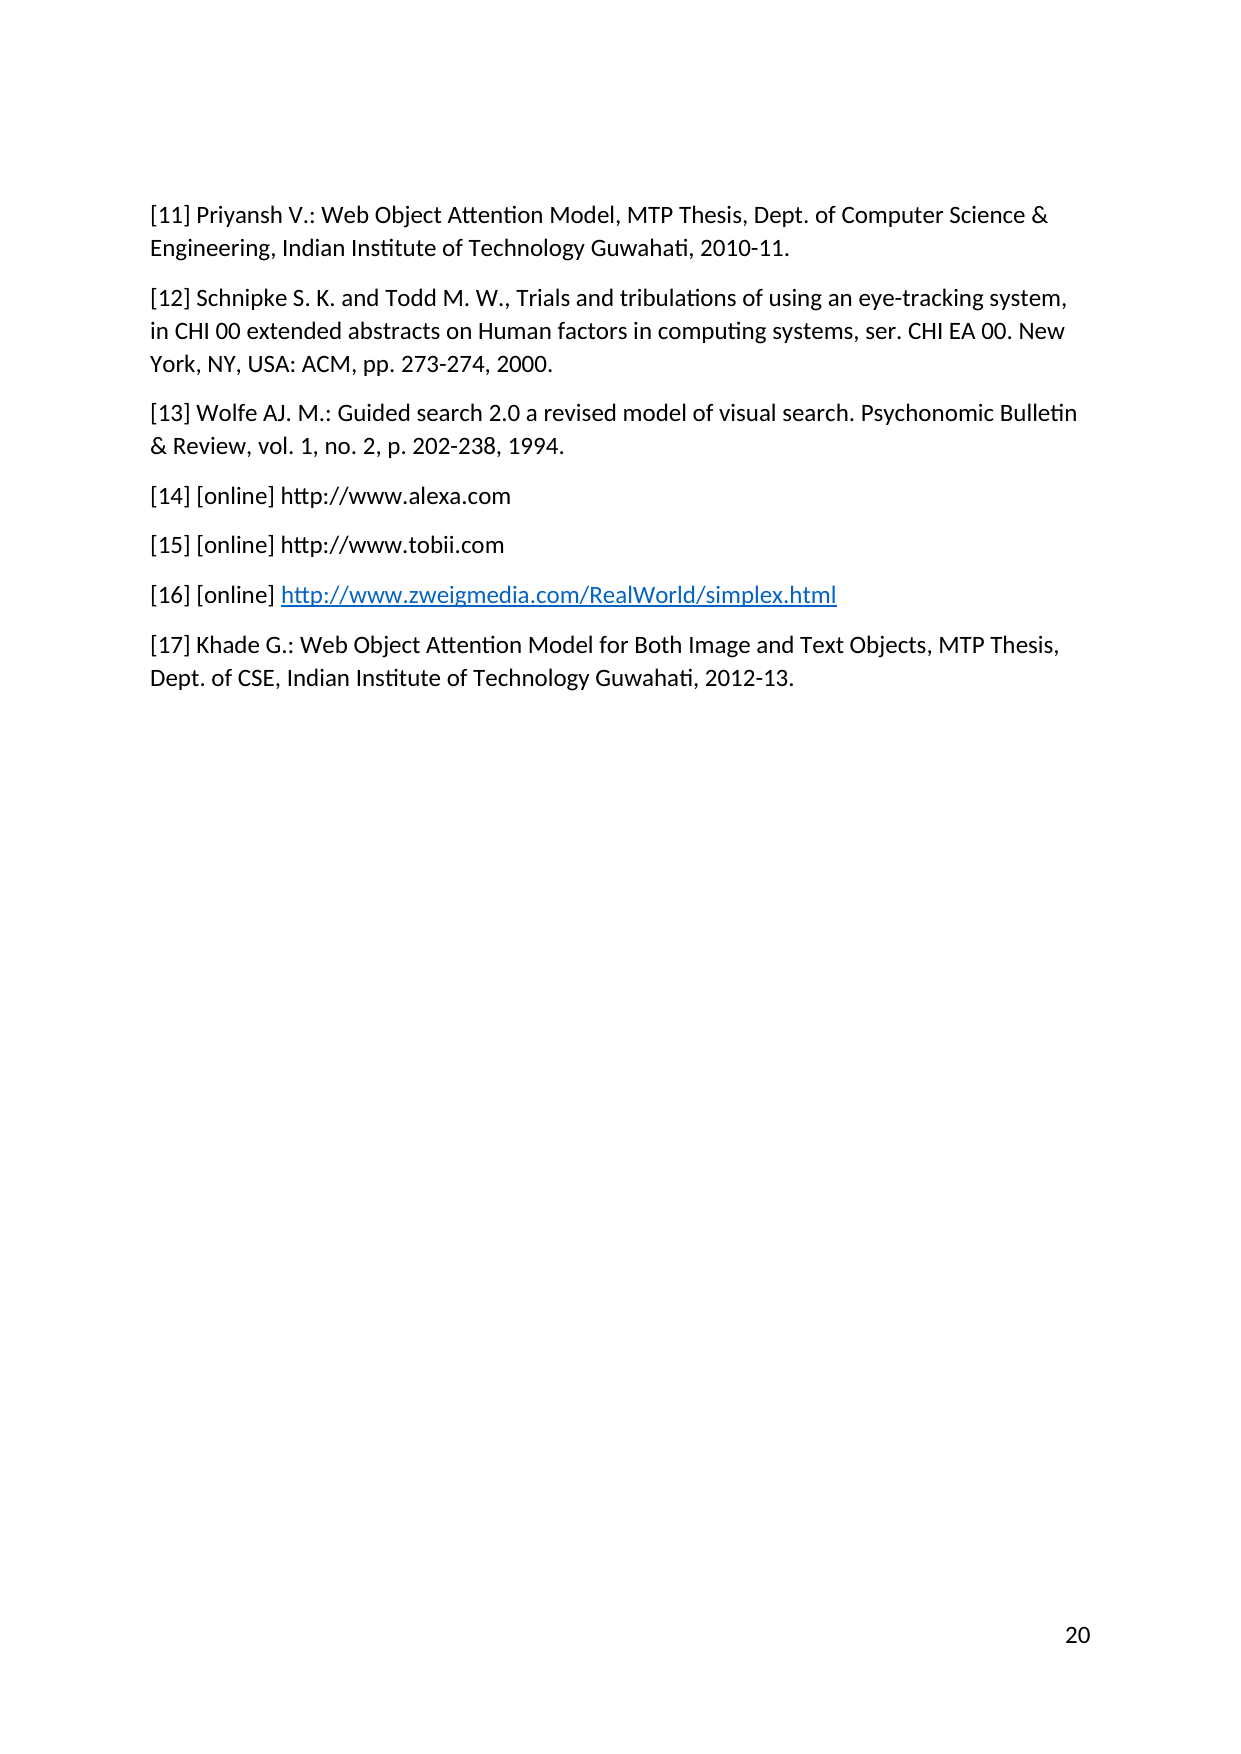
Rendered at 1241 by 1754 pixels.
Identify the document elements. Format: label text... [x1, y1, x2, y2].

text [15] [online] http://www.tobii.com [150, 529, 1090, 560]
text [14] [online] http://www.alexa.com [150, 480, 1090, 511]
text [17] Khade G.: Web Object Attention Model for Both Image and Text Objects, MTP Thesis, Dept. of CSE, Indian Institute of Technology Guwahati, 2012-13. [150, 629, 1090, 692]
text [12] Schnipke S. K. and Todd M. W., Trials and tribulations of using an eye-tracking system, in CHI 00 extended abstracts on Human factors in computing systems, ser. CHI EA 00. New York, NY, USA: ACM, pp. 273-274, 2000. [150, 282, 1090, 378]
text [16] [online] http://www.zweigmedia.com/RealWorld/simplex.html [150, 579, 1090, 610]
text [11] Priyansh V.: Web Object Attention Model, MTP Thesis, Dept. of Computer Science & Engineering, Indian Institute of Technology Guwahati, 2010-11. [150, 199, 1090, 263]
text [13] Wolfe AJ. M.: Guided search 2.0 a revised model of visual search. Psychonomic Bulletin & Review, vol. 1, no. 2, p. 202-238, 1994. [150, 397, 1090, 461]
